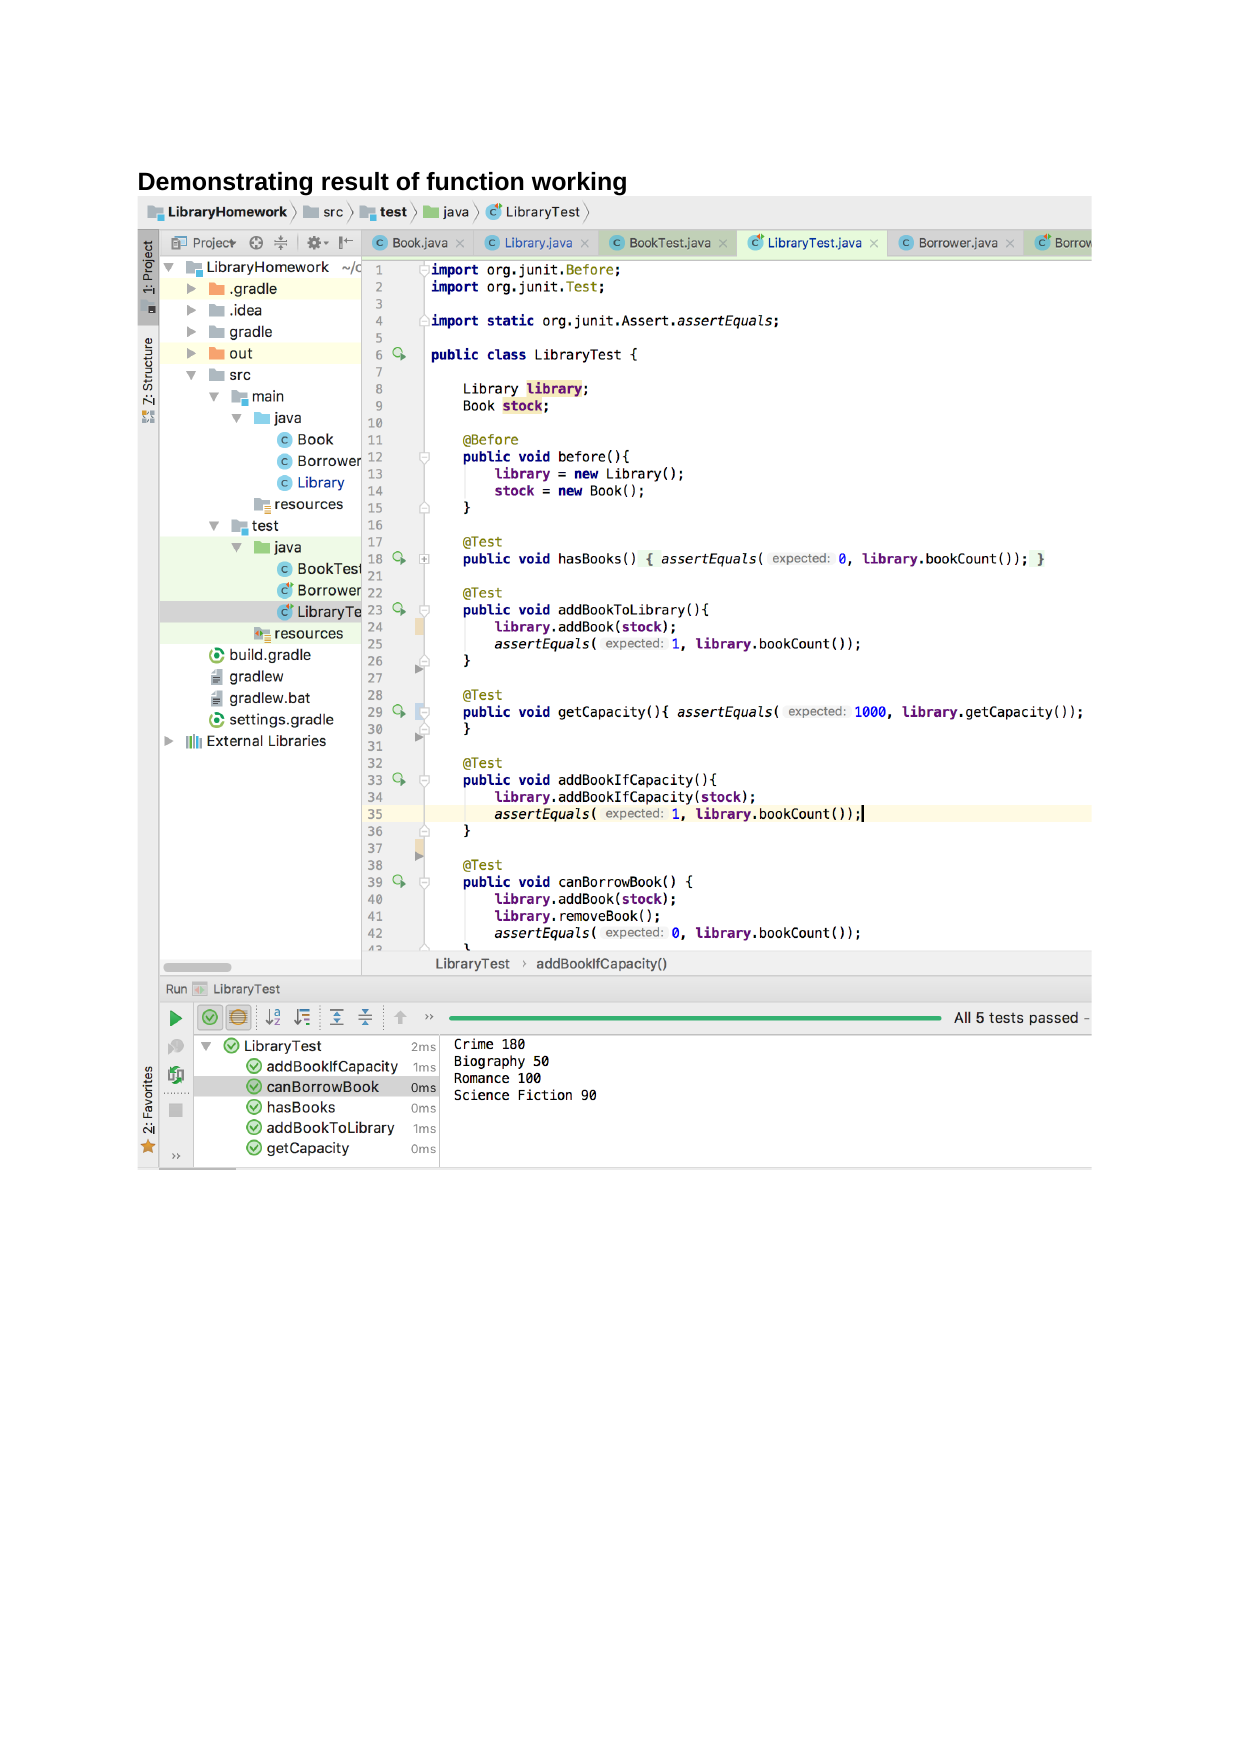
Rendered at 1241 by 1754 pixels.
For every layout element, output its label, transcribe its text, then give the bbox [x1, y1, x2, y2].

picture [137, 196, 1092, 1170]
text Demonstrating result of function working [137, 167, 1092, 195]
